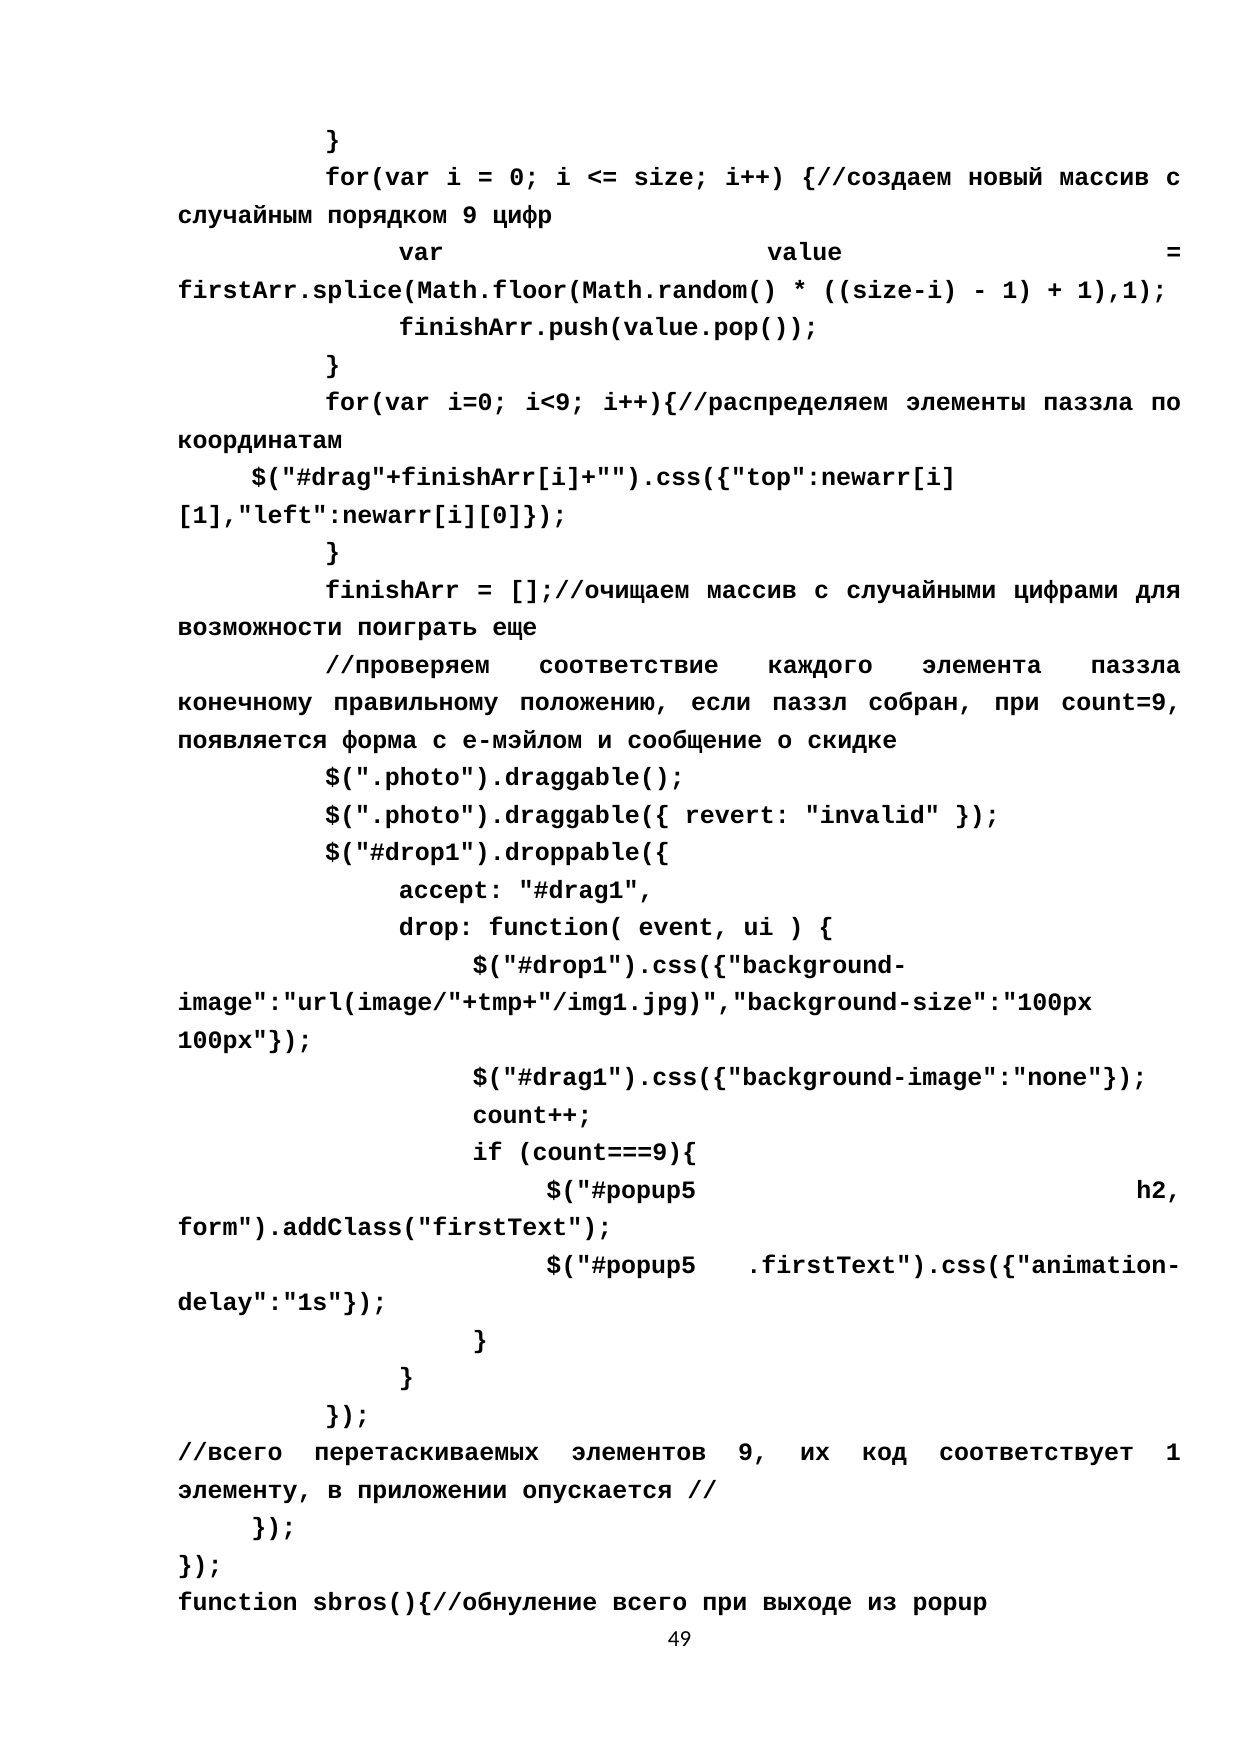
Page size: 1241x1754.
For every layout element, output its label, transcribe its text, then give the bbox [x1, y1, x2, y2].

text $("#drop1").css({"background-image":"url(image/"+tmp+"/img1.jpg)","background-size":"100px 100px"}); [177, 943, 1181, 1056]
text //всего перетаскиваемых элементов 9, их код соответствует 1 элементу, в приложении опускается // [177, 1431, 1181, 1506]
text $(".photo").draggable(); [177, 756, 1181, 793]
text function sbros(){//обнуление всего при выходе из popup [177, 1581, 1181, 1618]
text for(var i=0; i<9; i++){//распределяем элементы паззла по координатам [177, 381, 1181, 456]
text }); [177, 1506, 1181, 1543]
text drop: function( event, ui ) { [177, 906, 1181, 943]
text var value = firstArr.splice(Math.floor(Math.random() * ((size-i) - 1) + 1),1); [177, 231, 1181, 306]
text finishArr.push(value.pop()); [177, 306, 1181, 343]
text $("#drag1").css({"background-image":"none"}); [177, 1056, 1181, 1093]
text finishArr = [];//очищаем массив с случайными цифрами для возможности поиграть еще [177, 568, 1181, 643]
text } [177, 1356, 1181, 1393]
text $("#popup5 .firstText").css({"animation-delay":"1s"}); [177, 1243, 1181, 1318]
text } [177, 1318, 1181, 1356]
text if (count===9){ [177, 1131, 1181, 1168]
text accept: "#drag1", [177, 868, 1181, 906]
text $("#drop1").droppable({ [177, 831, 1181, 868]
text } [177, 343, 1181, 381]
text } [177, 531, 1181, 568]
text $("#drag"+finishArr[i]+"").css({"top":newarr[i][1],"left":newarr[i][0]}); [177, 456, 1181, 531]
text }); [177, 1543, 1181, 1581]
text }); [177, 1393, 1181, 1431]
text for(var i = 0; i <= size; i++) {//создаем новый массив с случайным порядком 9 цифр [177, 156, 1181, 231]
text $("#popup5 h2, form").addClass("firstText"); [177, 1168, 1181, 1243]
text //проверяем соответствие каждого элемента паззла конечному правильному положению, если паззл собран, при count=9, появляется форма с е-мэйлом и сообщение о скидке [177, 643, 1181, 756]
text } [177, 118, 1181, 156]
text count++; [177, 1093, 1181, 1131]
text $(".photo").draggable({ revert: "invalid" }); [177, 793, 1181, 831]
